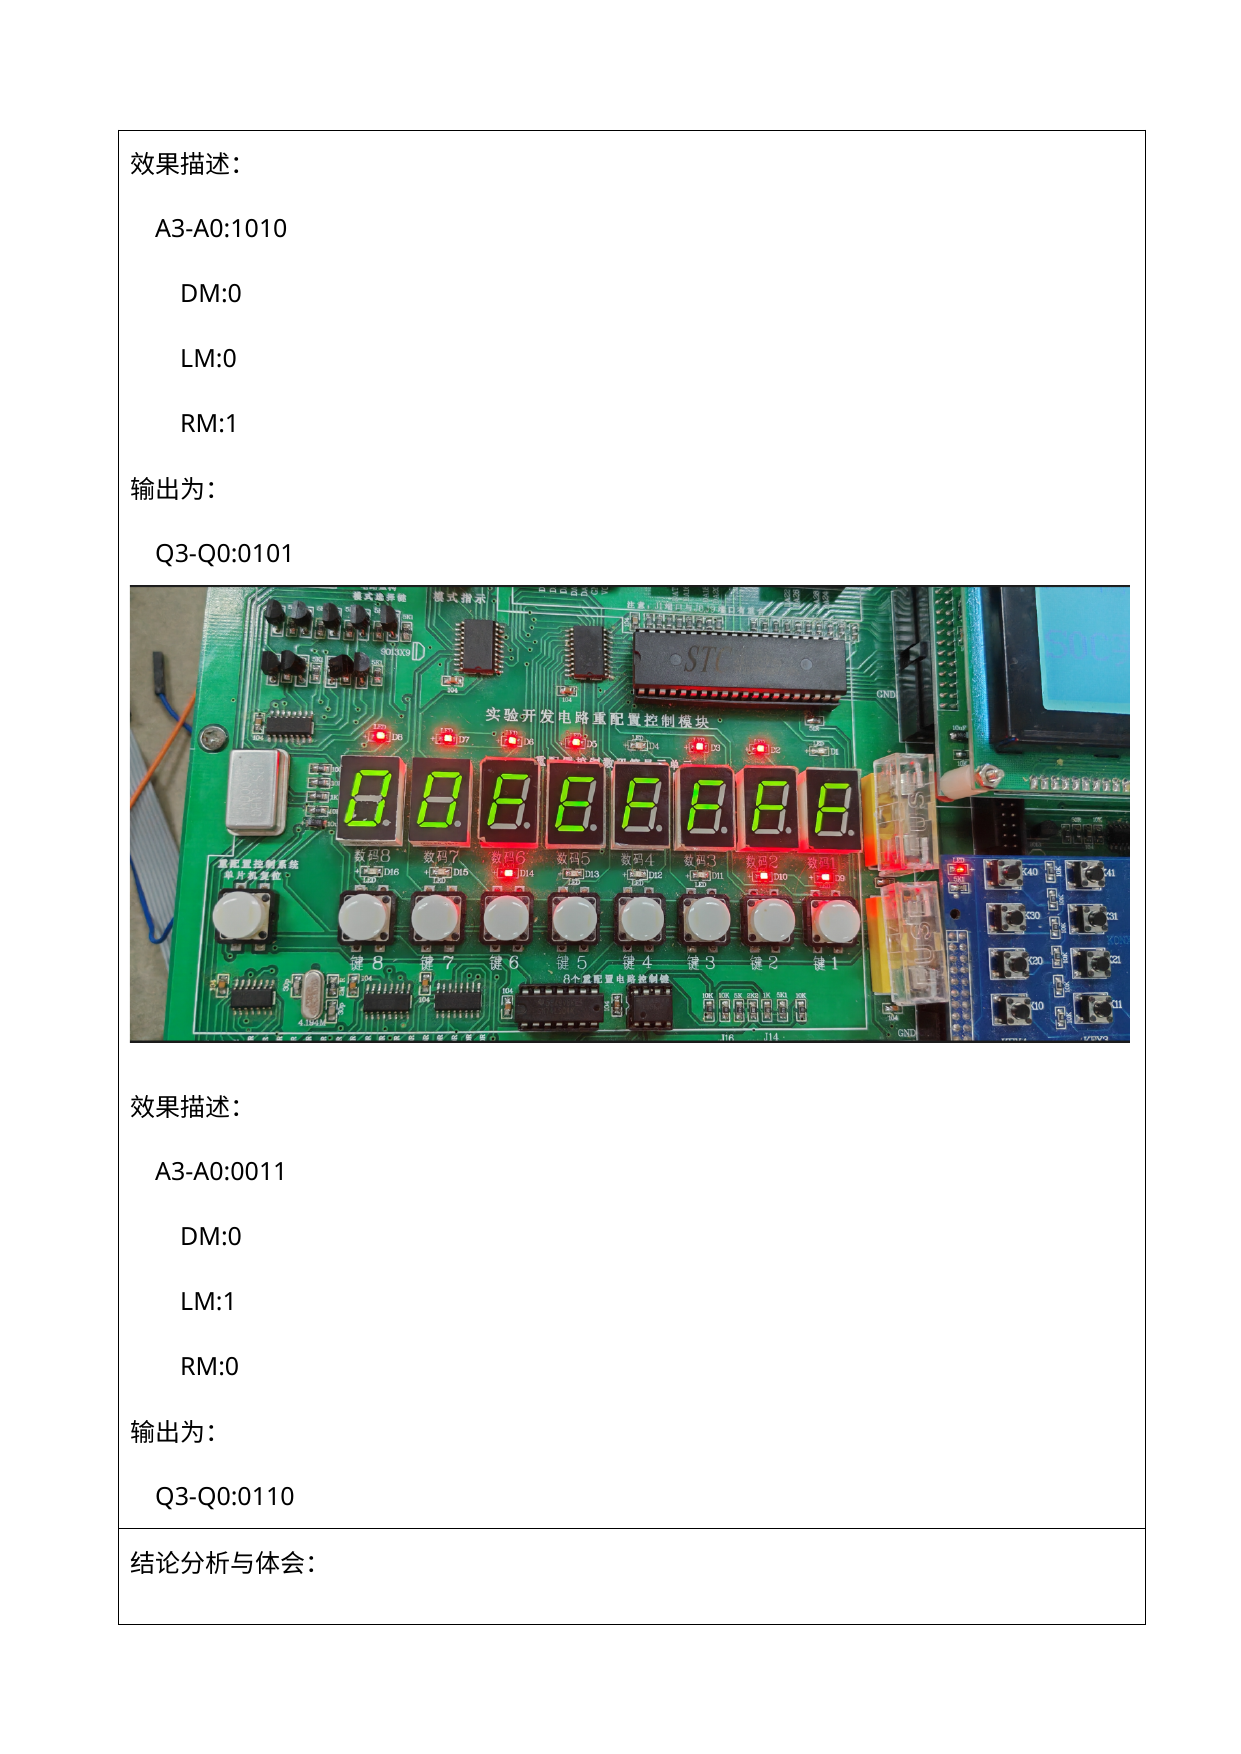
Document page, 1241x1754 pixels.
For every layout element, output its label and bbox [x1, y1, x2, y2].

picture [129, 585, 1130, 1043]
table_cell [119, 131, 1145, 1528]
table_cell [119, 1529, 1145, 1623]
